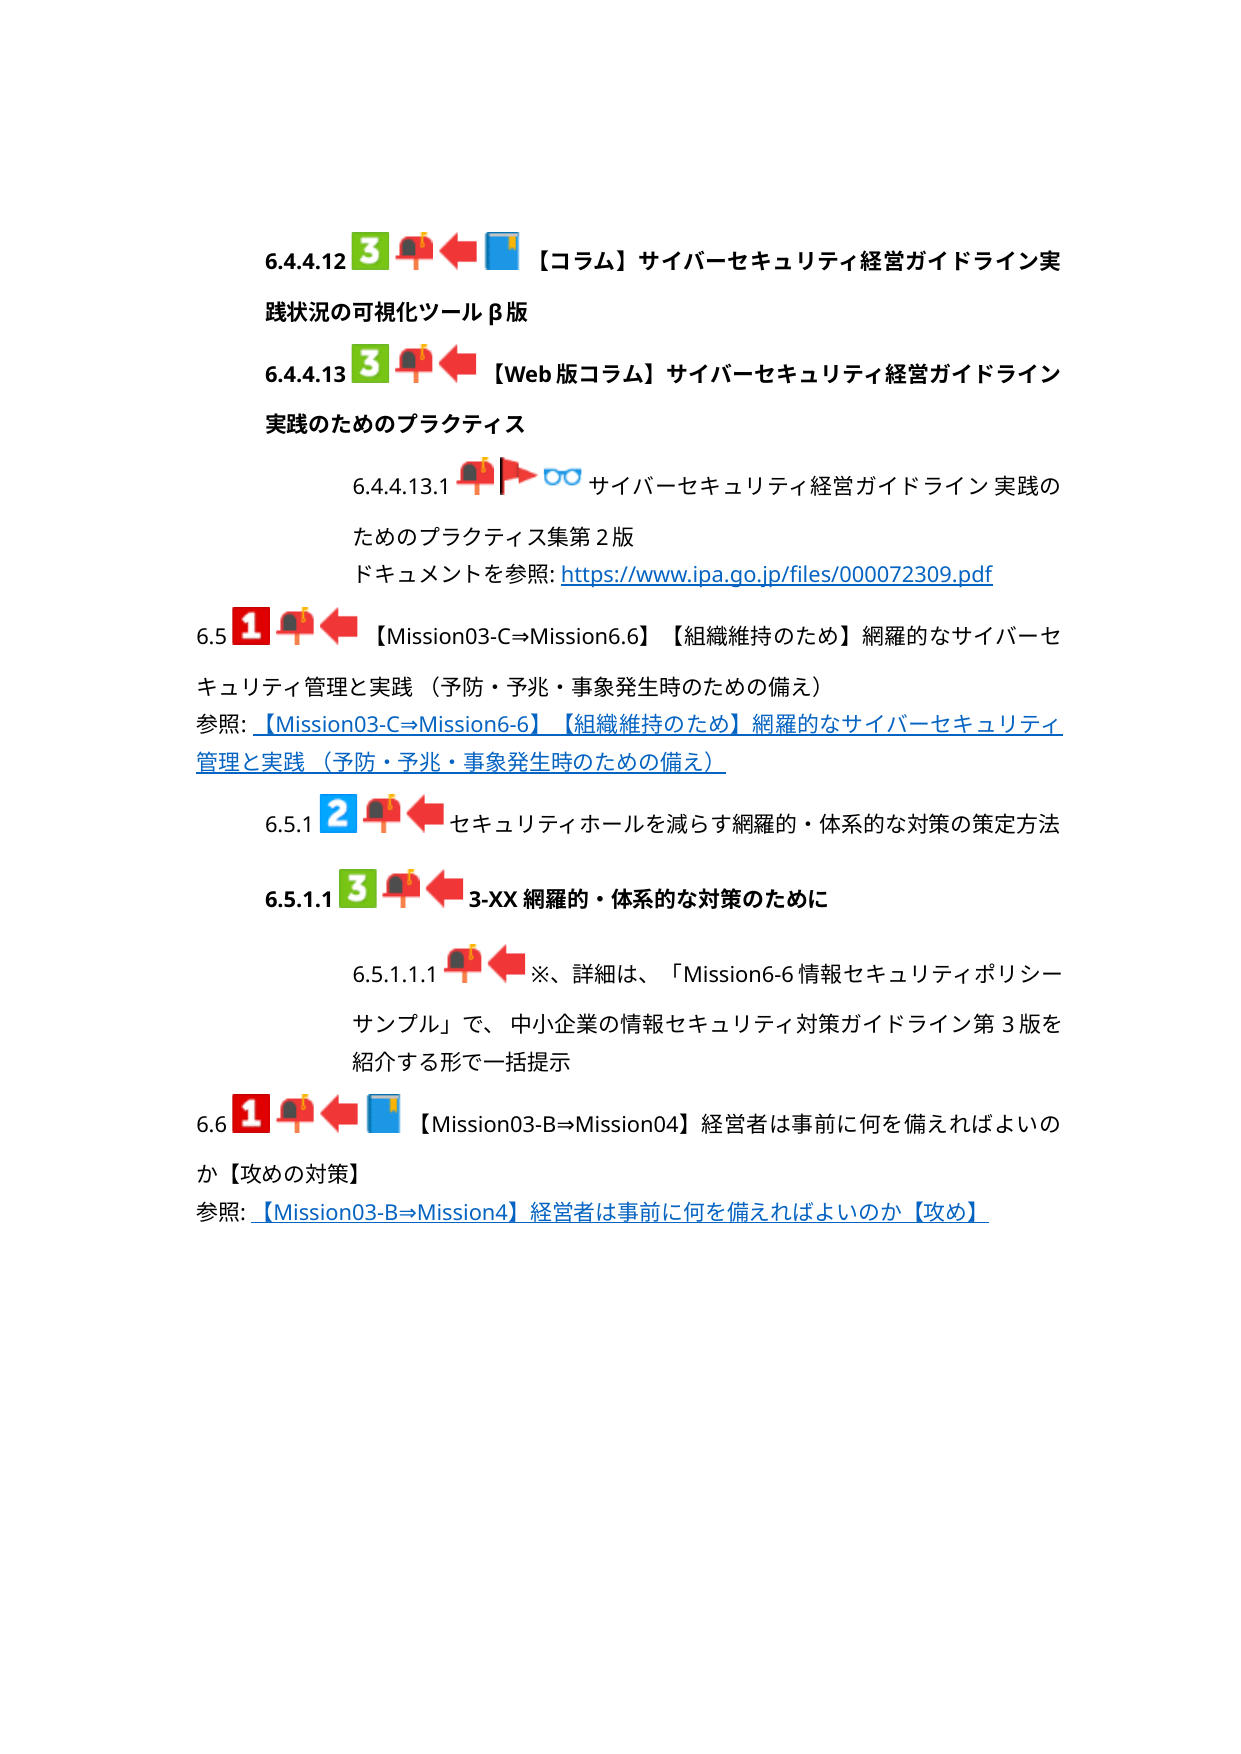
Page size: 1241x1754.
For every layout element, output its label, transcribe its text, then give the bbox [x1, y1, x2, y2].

text 【Mission03-C⇒Mission6.6】【組織維持のため】網羅的なサイバーセキュリティ管理と実践 （予防・予兆・事象発生時のための備え） [196, 592, 1063, 704]
picture [276, 1094, 314, 1133]
text セキュリティホールを減らす網羅的・体系的な対策の策定方法 [265, 779, 1063, 854]
picture [443, 944, 482, 983]
text 【Web版コラム】サイバーセキュリティ経営ガイドライン 実践のためのプラクティス [265, 329, 1063, 442]
picture [395, 344, 433, 383]
picture [438, 344, 477, 383]
picture [319, 607, 358, 645]
text ※、詳細は、「Mission6-6情報セキュリティポリシーサンプル」で、 中小企業の情報セキュリティ対策ガイドライン第3版を紹介する形で一括提示 [352, 929, 1063, 1079]
text 参照: 【Mission03-B⇒Mission4】経営者は事前に何を備えればよいのか【攻め】 [196, 1192, 1063, 1229]
picture [351, 232, 390, 270]
picture [276, 607, 314, 645]
text 【コラム】サイバーセキュリティ経営ガイドライン実践状況の可視化ツールβ版 [265, 217, 1063, 329]
picture [232, 1094, 270, 1133]
picture [382, 869, 420, 908]
picture [482, 232, 521, 270]
picture [500, 457, 538, 495]
picture [339, 869, 377, 908]
picture [320, 1094, 358, 1133]
picture [425, 869, 464, 908]
picture [439, 232, 477, 270]
picture [232, 607, 270, 645]
text サイバーセキュリティ経営ガイドライン 実践のためのプラクティス集第2版 [352, 442, 1063, 554]
picture [456, 457, 494, 495]
picture [362, 794, 401, 833]
text 【Mission03-B⇒Mission04】経営者は事前に何を備えればよいのか【攻めの対策】 [196, 1079, 1063, 1192]
picture [319, 794, 358, 833]
text 参照: 【Mission03-C⇒Mission6-6】【組織維持のため】網羅的なサイバーセキュリティ管理と実践 （予防・予兆・事象発生時のための備え） [196, 704, 1063, 779]
picture [351, 344, 390, 383]
text ドキュメントを参照: https://www.ipa.go.jp/files/000072309.pdf [352, 554, 1063, 592]
picture [487, 944, 525, 983]
picture [406, 794, 444, 833]
picture [395, 232, 433, 270]
text 3-XX 網羅的・体系的な対策のために [265, 854, 1063, 929]
picture [543, 457, 582, 495]
picture [364, 1094, 402, 1133]
